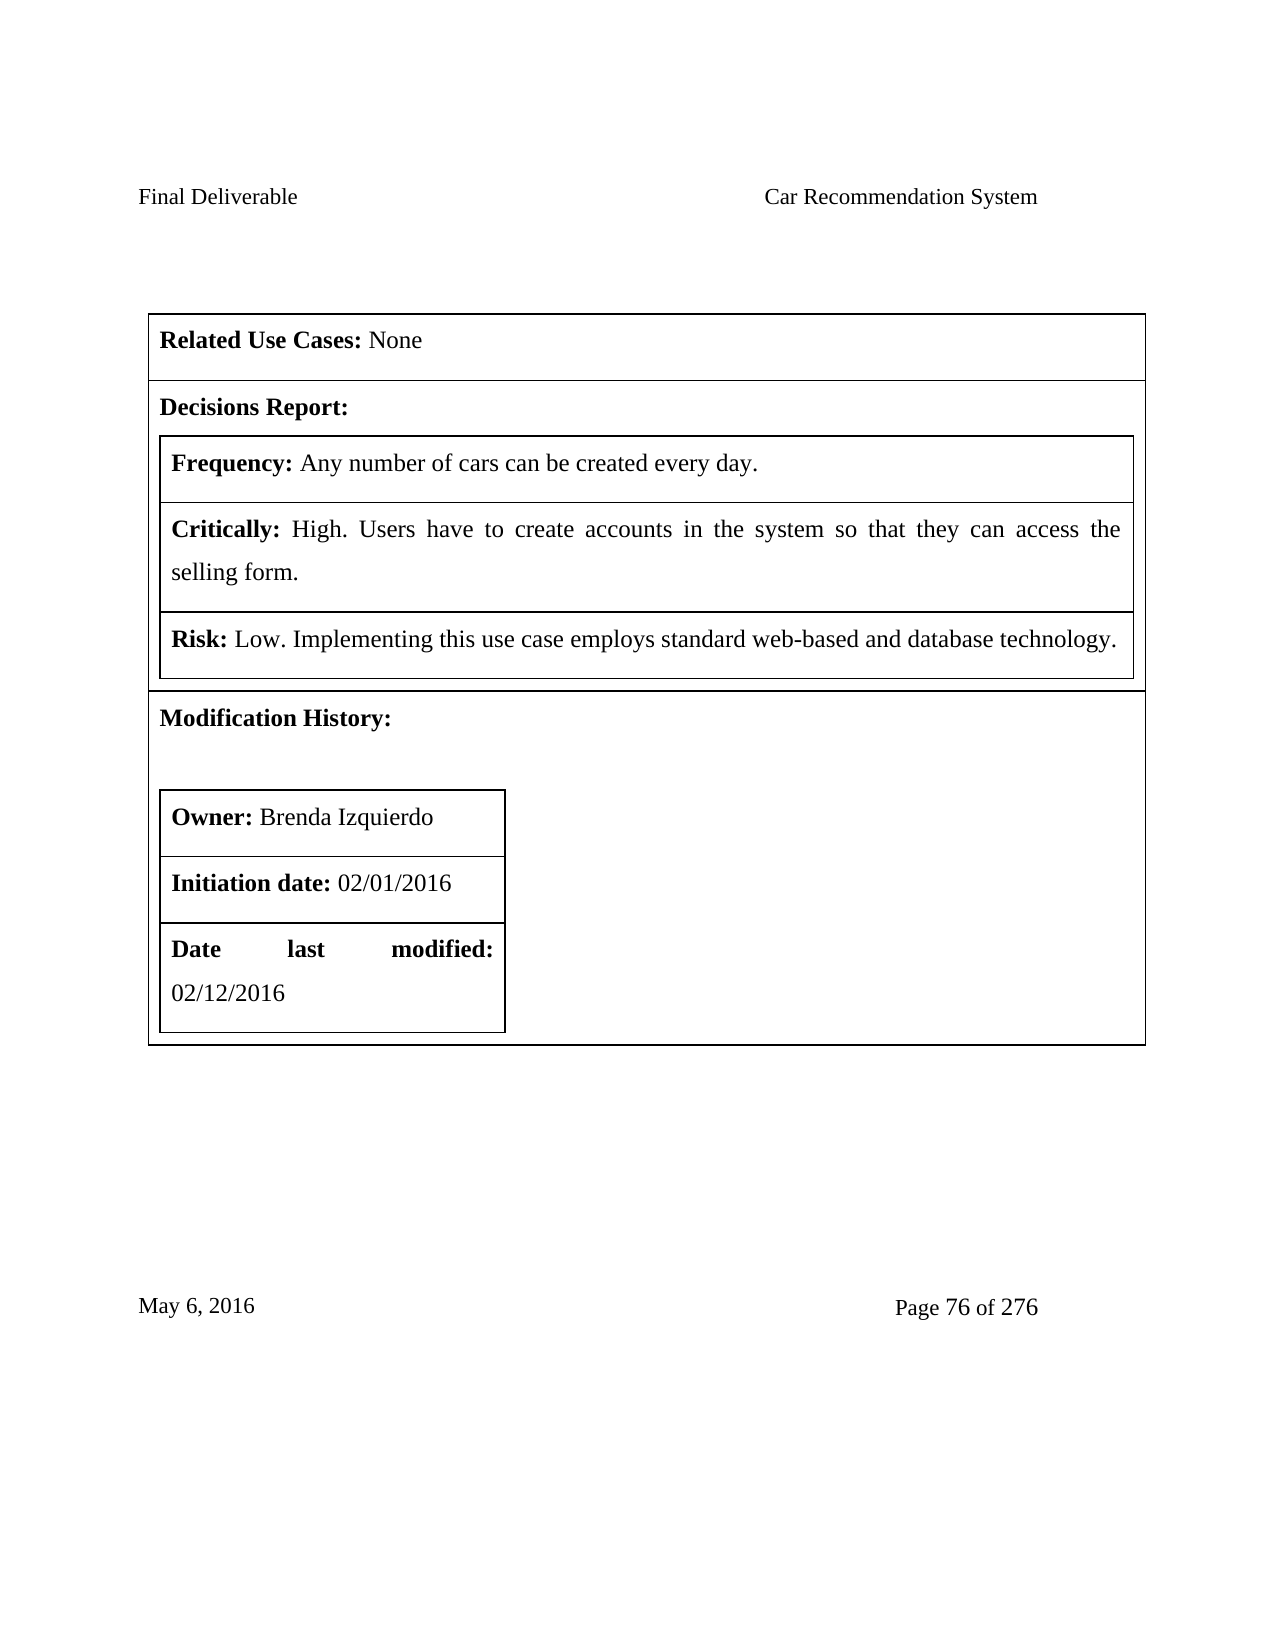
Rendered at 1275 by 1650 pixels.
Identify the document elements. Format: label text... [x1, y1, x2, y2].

table_cell Decisions Report: [149, 381, 1145, 690]
table_cell Modification History: [149, 692, 1145, 1044]
table_cell Related Use Cases: None [149, 315, 1145, 379]
